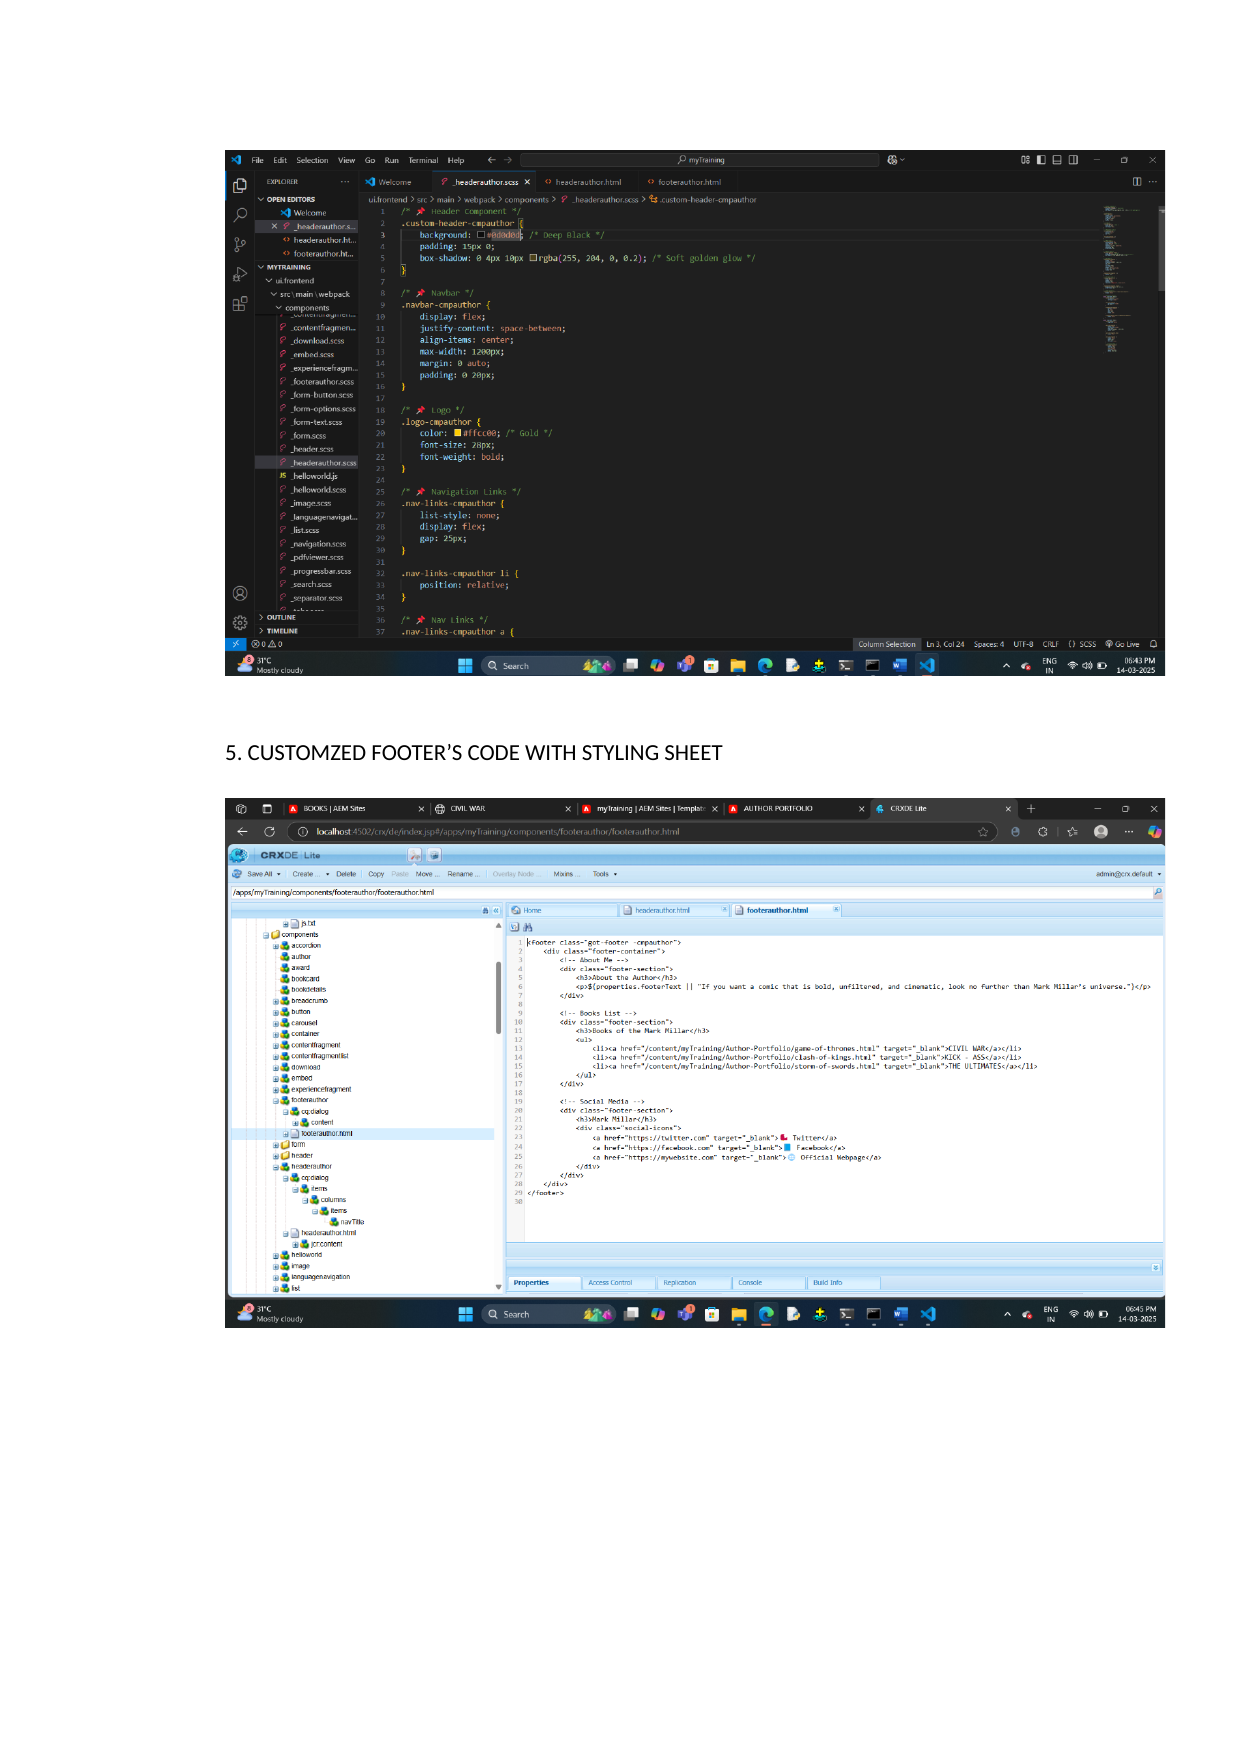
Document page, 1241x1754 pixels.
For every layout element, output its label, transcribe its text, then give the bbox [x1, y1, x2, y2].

list 5. CUSTOMZED FOOTER’S CODE WITH STYLING SHEET [225, 738, 1090, 766]
picture [225, 150, 1166, 676]
picture [225, 798, 1166, 1328]
